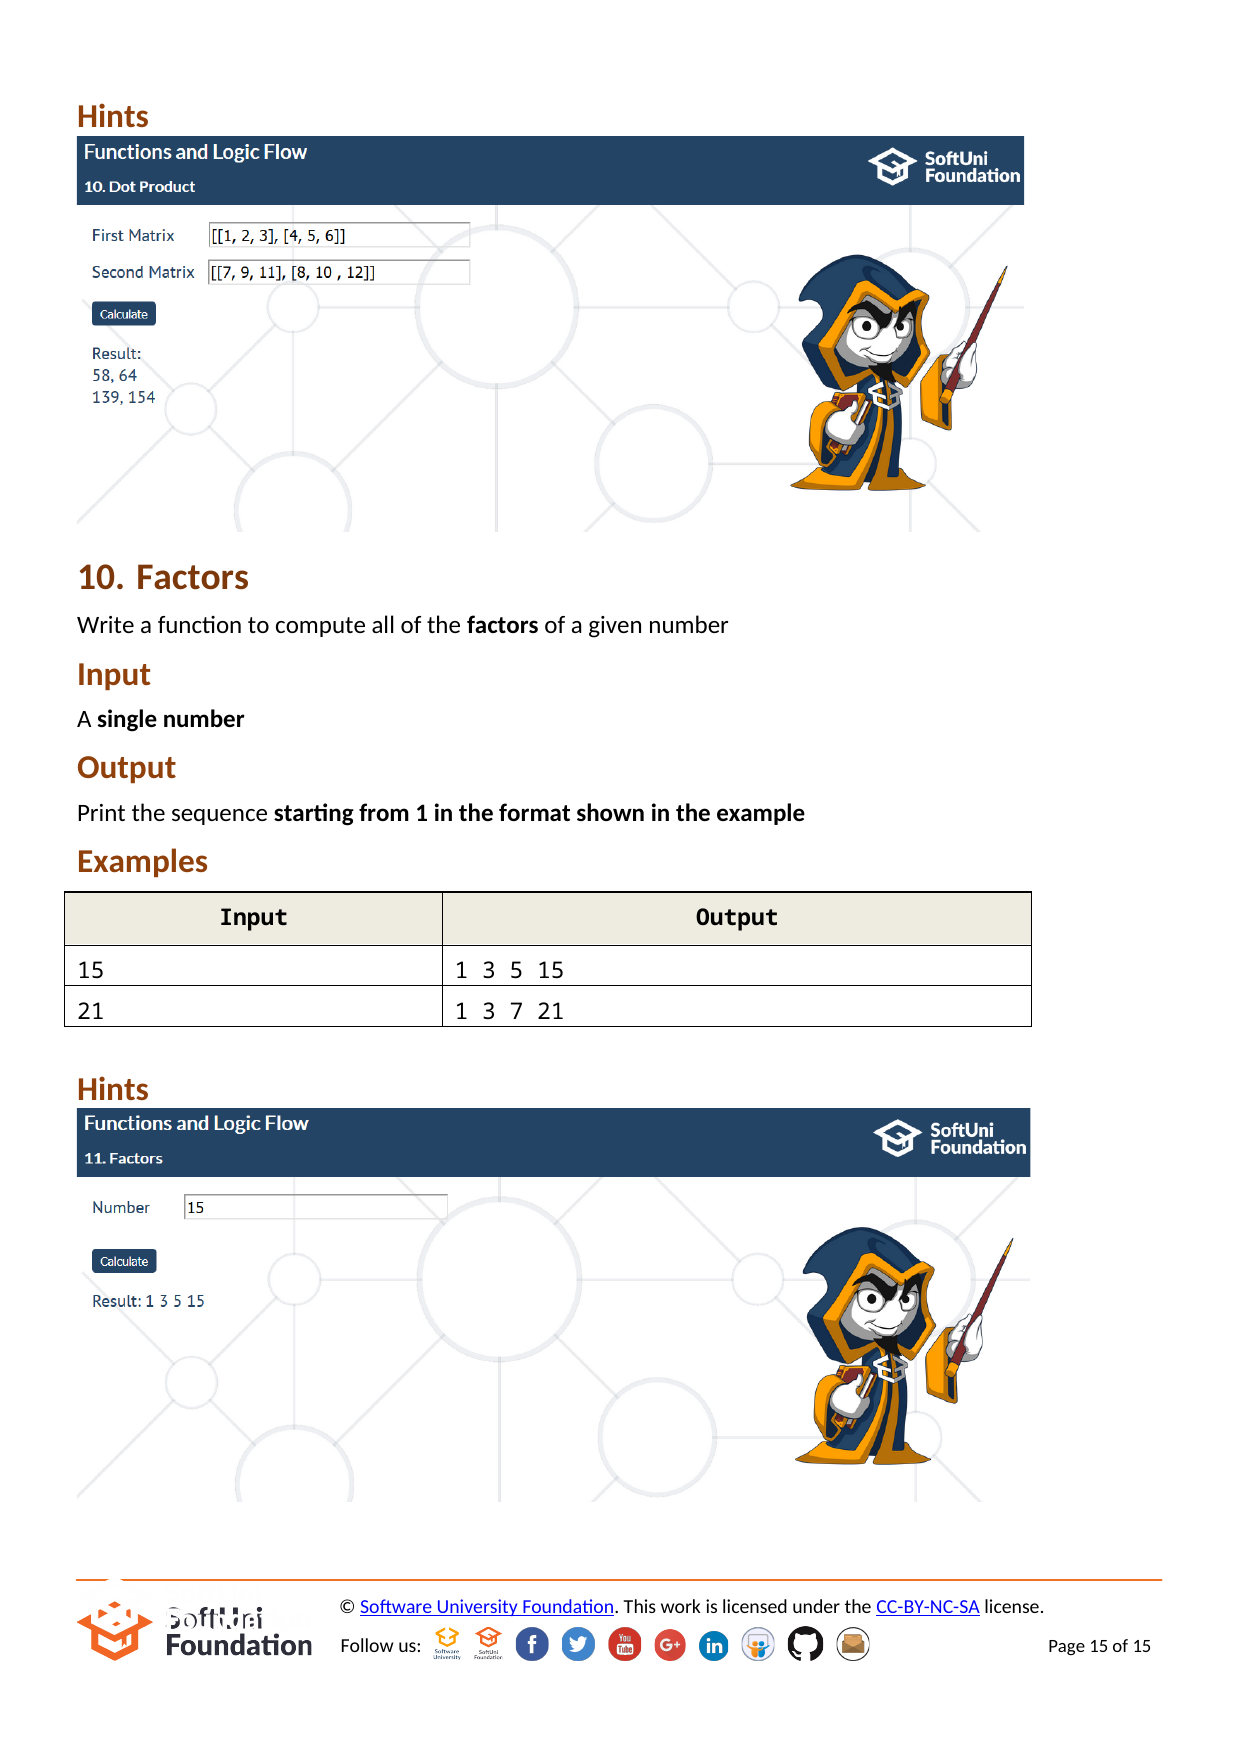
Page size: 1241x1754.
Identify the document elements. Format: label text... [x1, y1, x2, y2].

picture [699, 1631, 708, 1640]
picture [654, 1629, 686, 1661]
table_cell 1 3 5 15 [443, 946, 1031, 985]
picture [562, 1627, 595, 1661]
picture [741, 1627, 775, 1661]
picture [474, 1627, 503, 1661]
picture [76, 1577, 312, 1661]
text Hints [77, 1068, 1163, 1108]
subtitle Input [77, 653, 1163, 693]
picture [720, 1652, 729, 1661]
picture [713, 1643, 722, 1652]
subtitle Output [77, 747, 1163, 787]
picture [608, 1627, 642, 1661]
text Hints [77, 95, 1163, 136]
table_header Output [443, 893, 1031, 944]
table_header Input [65, 893, 442, 944]
text Write a function to compute all of the factors of a given number [77, 609, 1163, 640]
table_cell 21 [65, 986, 442, 1026]
subtitle Factors [77, 553, 1163, 598]
text A single number [77, 703, 1163, 734]
picture [433, 1627, 461, 1661]
picture [787, 1626, 824, 1661]
text Print the sequence starting from 1 in the format shown in the example [77, 797, 1163, 828]
picture [515, 1627, 549, 1661]
picture [836, 1627, 870, 1661]
picture [76, 1108, 1031, 1502]
subtitle Examples [77, 841, 1163, 881]
table_cell 1 3 7 21 [443, 986, 1031, 1026]
picture [76, 136, 1025, 532]
table_cell 15 [65, 946, 442, 985]
picture [720, 1631, 729, 1640]
picture [699, 1652, 708, 1661]
